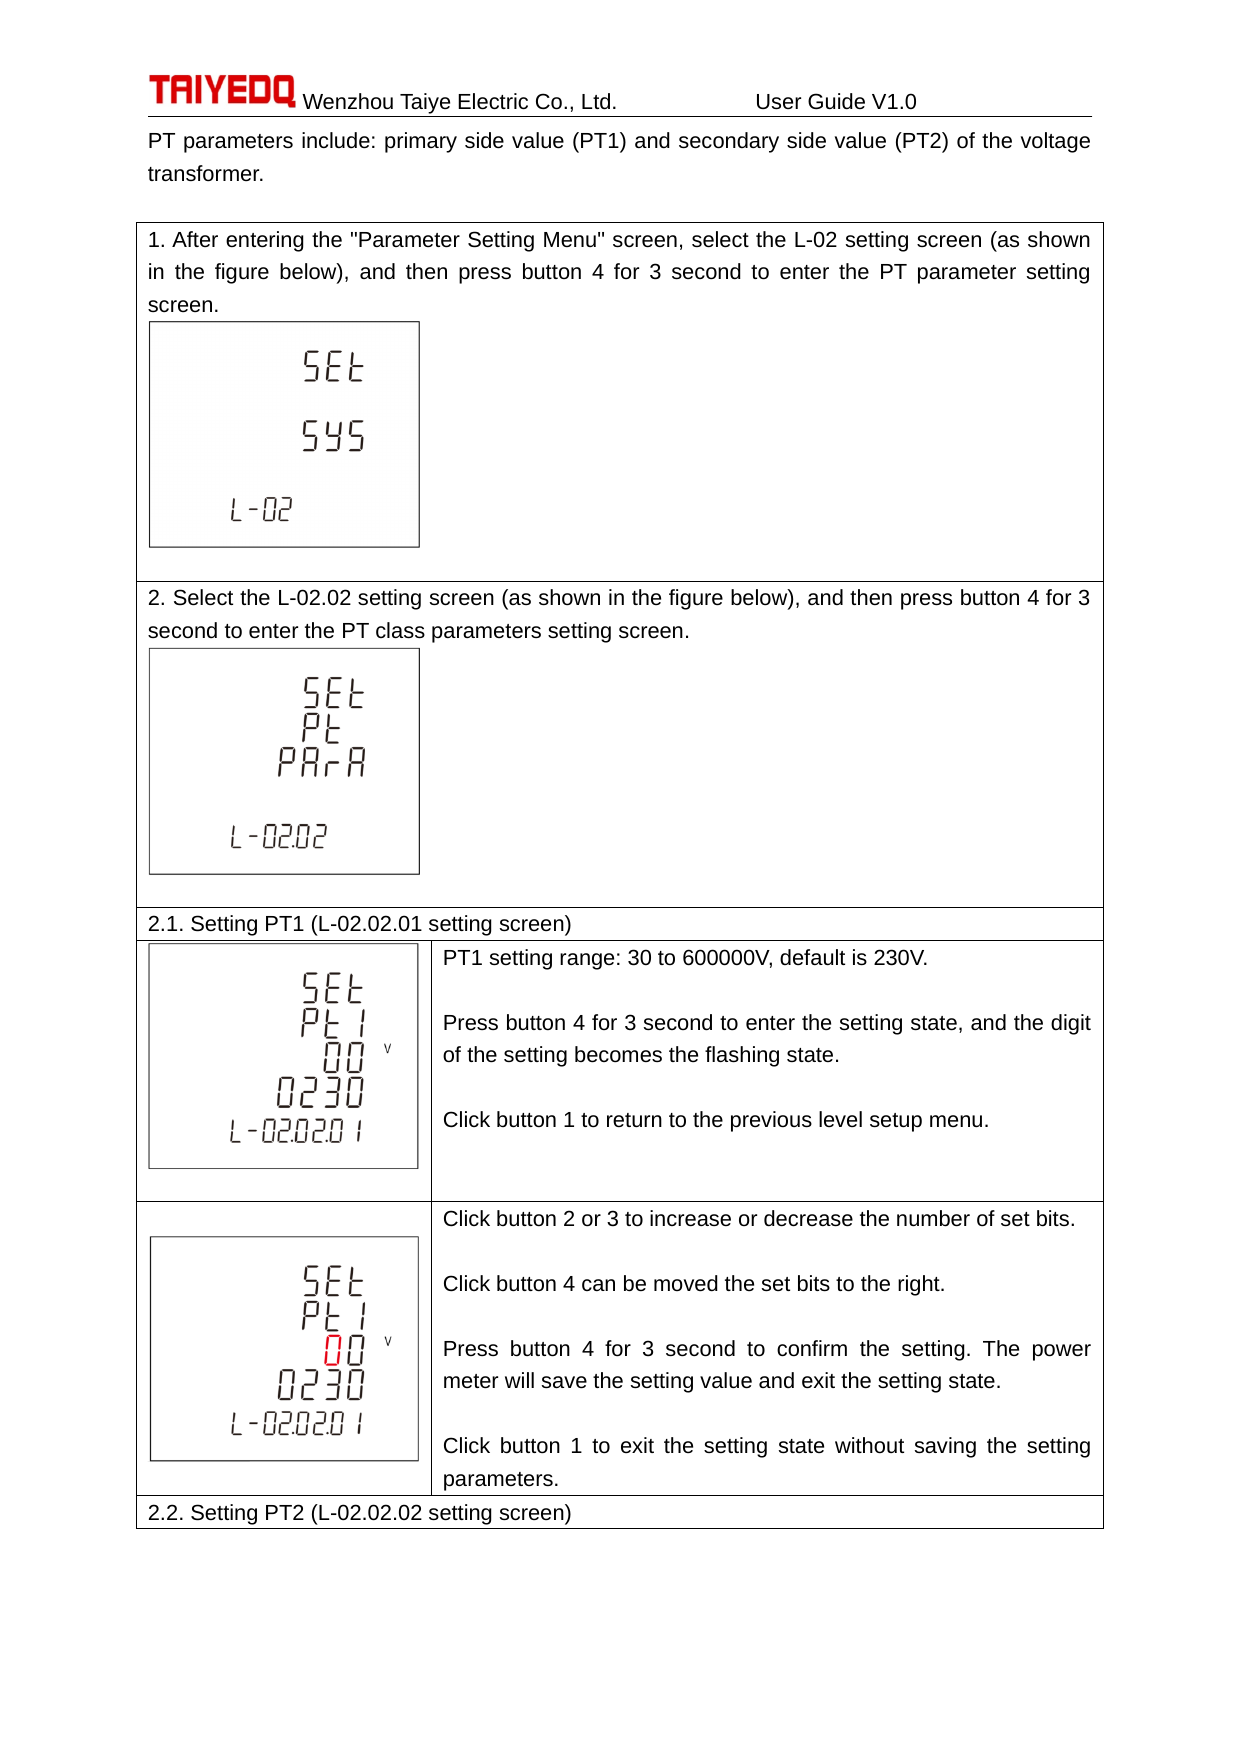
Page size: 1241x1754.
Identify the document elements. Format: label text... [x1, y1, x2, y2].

picture [147, 1234, 420, 1462]
table_cell [137, 1202, 431, 1495]
table_cell 2. Select the L-02.02 setting screen (as shown in the figure below), and then press button 4 for 3 second to enter the PT class parameters setting screen. [137, 582, 1103, 907]
text PT parameters include: primary side value (PT1) and secondary side value (PT2) of the voltage transformer. [148, 124, 1092, 189]
table_header 1. After entering the "Parameter Setting Menu" screen, select the L-02 setting screen (as shown in the figure below), and then press button 4 for 3 second to enter the PT parameter setting screen. [137, 223, 1103, 581]
table_cell [137, 941, 431, 1201]
picture [147, 320, 420, 549]
picture [147, 70, 297, 110]
table_cell 2.2. Setting PT2 (L-02.02.02 setting screen) [137, 1496, 1103, 1528]
picture [147, 646, 420, 876]
picture [147, 941, 420, 1171]
table_cell PT1 setting range: 30 to 600000V, default is 230V. Press button 4 for 3 second to enter the setting state, and the digit of the setting becomes the flashing state. Click button 1 to return to the previous level setup menu. [432, 941, 1103, 1201]
table_cell 2.1. Setting PT1 (L-02.02.01 setting screen) [137, 908, 1103, 940]
